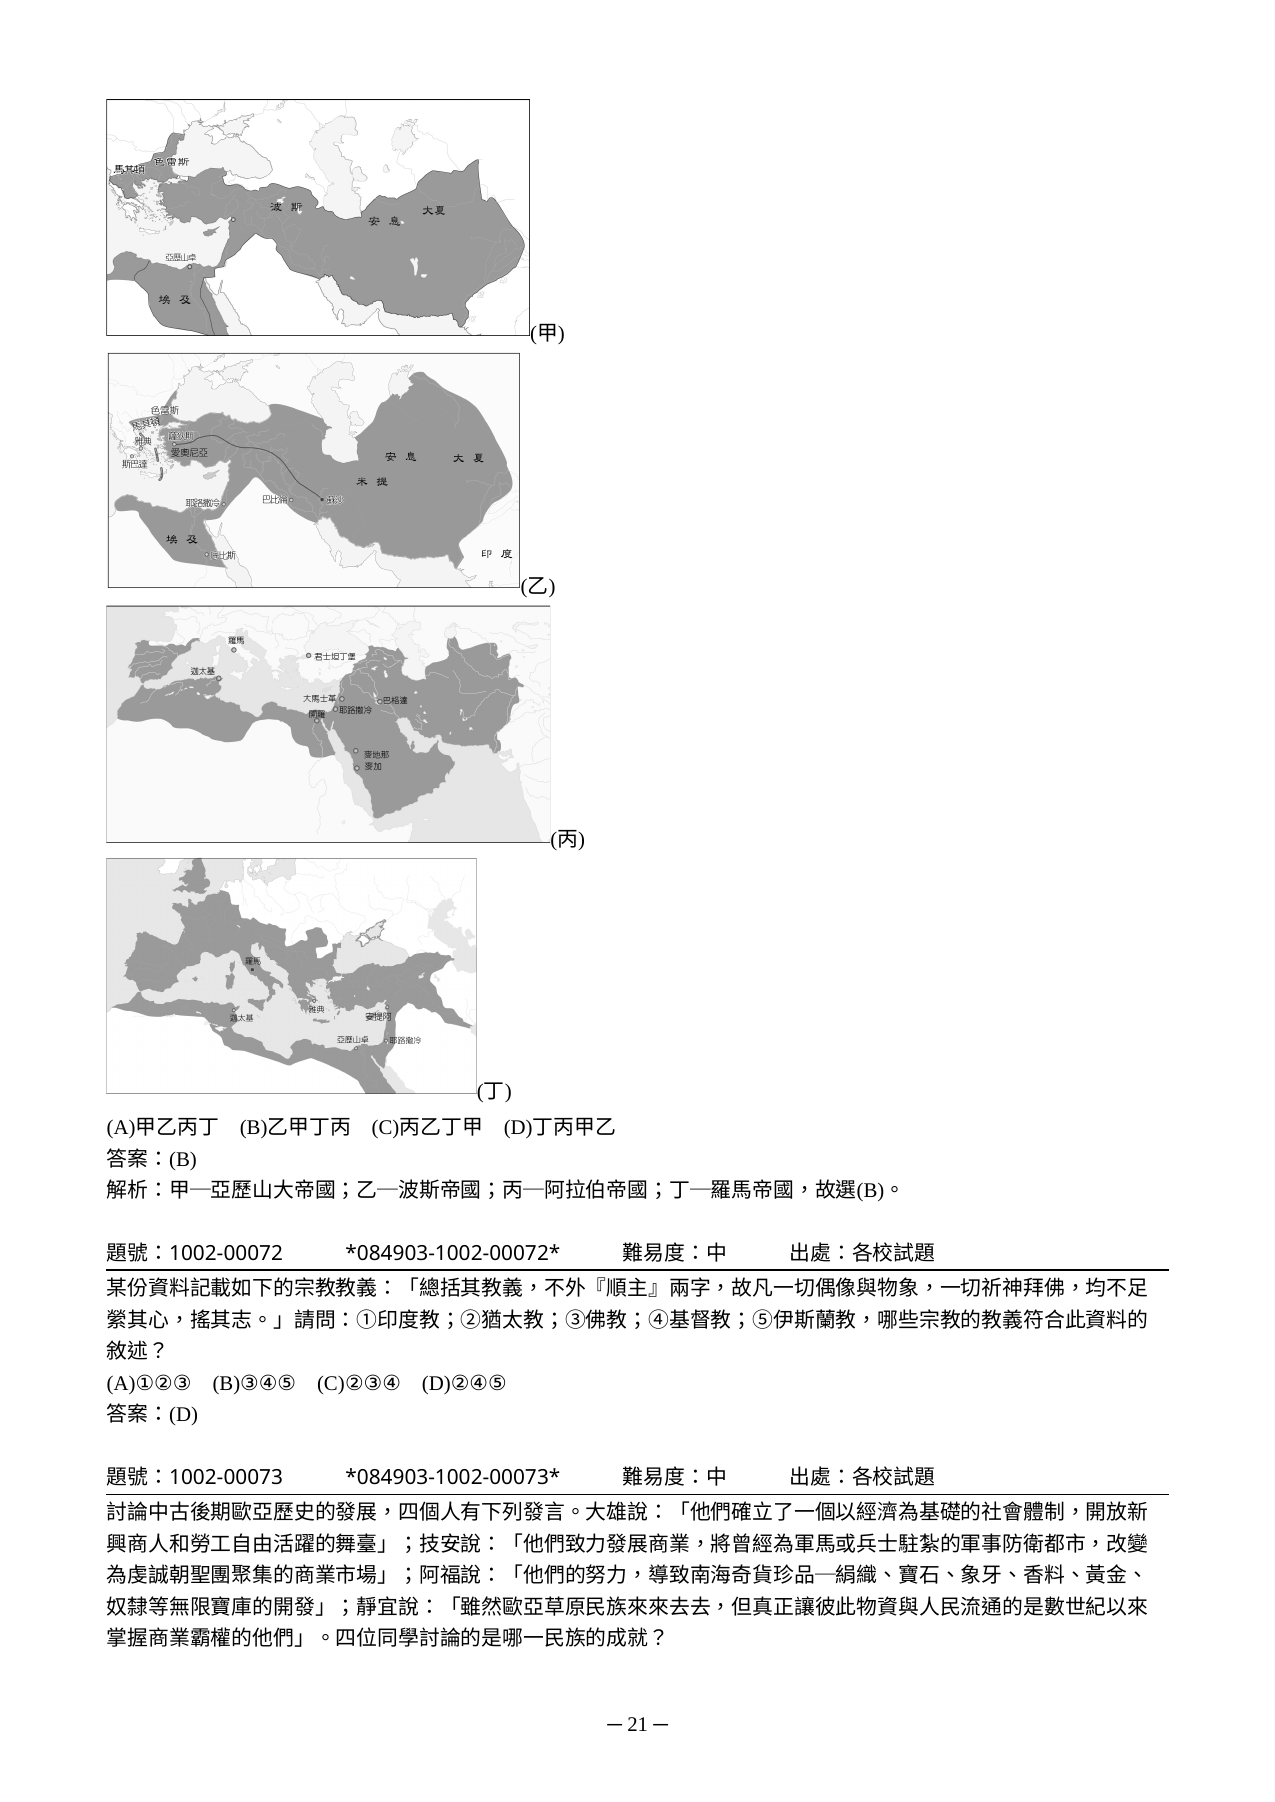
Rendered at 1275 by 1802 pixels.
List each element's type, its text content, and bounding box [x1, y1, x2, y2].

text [106, 1495, 1169, 1652]
text 題號：1002-00073 *084903-1002-00073* 難易度：中 出處：各校試題 [106, 1460, 1169, 1494]
text 某份資料記載如下的宗教教義：「總括其教義，不外『順主』兩字，故凡一切偶像與物象，一切祈神拜佛，均不足縈其心，搖其志。」請問：①印度教；②猶太教；③佛教；④基督教；⑤伊斯蘭教，哪些宗教的教義符合此資料的敘述？ (A)①②③ (B)③④⑤ (C)②③④ (D)②④⑤ [106, 1271, 1169, 1397]
picture [106, 99, 530, 336]
text 解析：甲─亞歷山大帝國；乙─波斯帝國；丙─阿拉伯帝國；丁─羅馬帝國，故選(B)。 [106, 1173, 1169, 1204]
text 答案：(B) [106, 1141, 1169, 1173]
text 答案：(D) [106, 1397, 1169, 1428]
text 題號：1002-00072 *084903-1002-00072* 難易度：中 出處：各校試題 [106, 1236, 1169, 1269]
picture [106, 604, 550, 843]
picture [106, 857, 477, 1094]
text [106, 100, 1169, 1141]
picture [106, 352, 521, 589]
